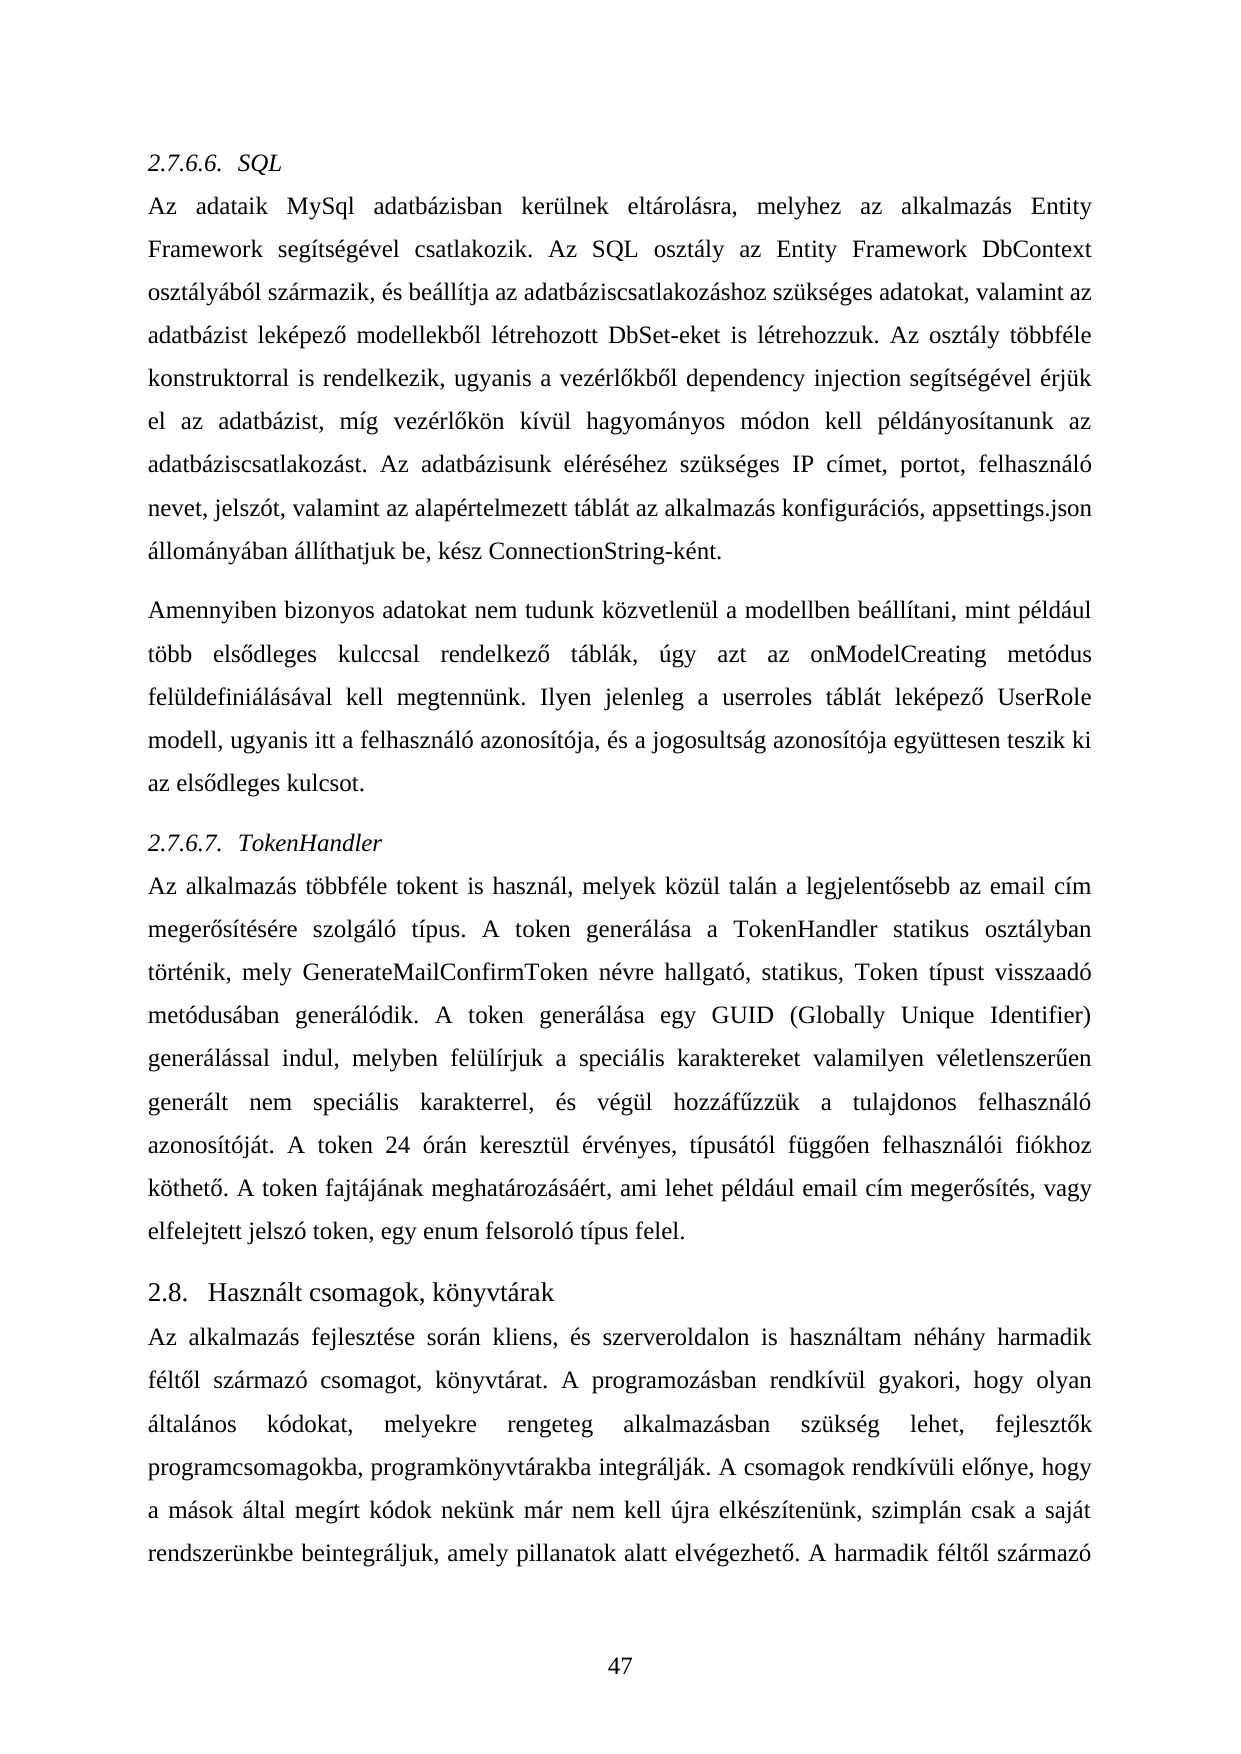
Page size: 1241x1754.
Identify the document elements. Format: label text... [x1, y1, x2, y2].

text Az adataik MySql adatbázisban kerülnek eltárolásra, melyhez az alkalmazás Entity Framework segítségével csatlakozik. Az SQL osztály az Entity Framework DbContext osztályából származik, és beállítja az adatbáziscsatlakozáshoz szükséges adatokat, valamint az adatbázist leképező modellekből létrehozott DbSet-eket is létrehozzuk. Az osztály többféle konstruktorral is rendelkezik, ugyanis a vezérlőkből dependency injection segítségével érjük el az adatbázist, míg vezérlőkön kívül hagyományos módon kell példányosítanunk az adatbáziscsatlakozást. Az adatbázisunk eléréséhez szükséges IP címet, portot, felhasználó nevet, jelszót, valamint az alapértelmezett táblát az alkalmazás konfigurációs, appsettings.json állományában állíthatjuk be, kész ConnectionString-ként. [148, 191, 1093, 564]
text Amennyiben bizonyos adatokat nem tudunk közvetlenül a modellben beállítani, mint például több elsődleges kulccsal rendelkező táblák, úgy azt az onModelCreating metódus felüldefiniálásával kell megtennünk. Ilyen jelenleg a userroles táblát leképező UserRole modell, ugyanis itt a felhasználó azonosítója, és a jogosultság azonosítója együttesen teszik ki az elsődleges kulcsot. [148, 596, 1093, 797]
text Az alkalmazás többféle tokent is használ, melyek közül talán a legjelentősebb az email cím megerősítésére szolgáló típus. A token generálása a TokenHandler statikus osztályban történik, mely GenerateMailConfirmToken névre hallgató, statikus, Token típust visszaadó metódusában generálódik. A token generálása egy GUID (Globally Unique Identifier) generálással indul, melyben felülírjuk a speciális karaktereket valamilyen véletlenszerűen generált nem speciális karakterrel, és végül hozzáfűzzük a tulajdonos felhasználó azonosítóját. A token 24 órán keresztül érvényes, típusától függően felhasználói fiókhoz köthető. A token fajtájának meghatározásáért, ami lehet például email cím megerősítés, vagy elfelejtett jelszó token, egy enum felsoroló típus felel. [148, 871, 1093, 1245]
subtitle Használt csomagok, könyvtárak [148, 1276, 1093, 1307]
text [148, 1322, 1093, 1567]
subtitle SQL [148, 148, 1093, 176]
subtitle TokenHandler [148, 828, 1093, 857]
